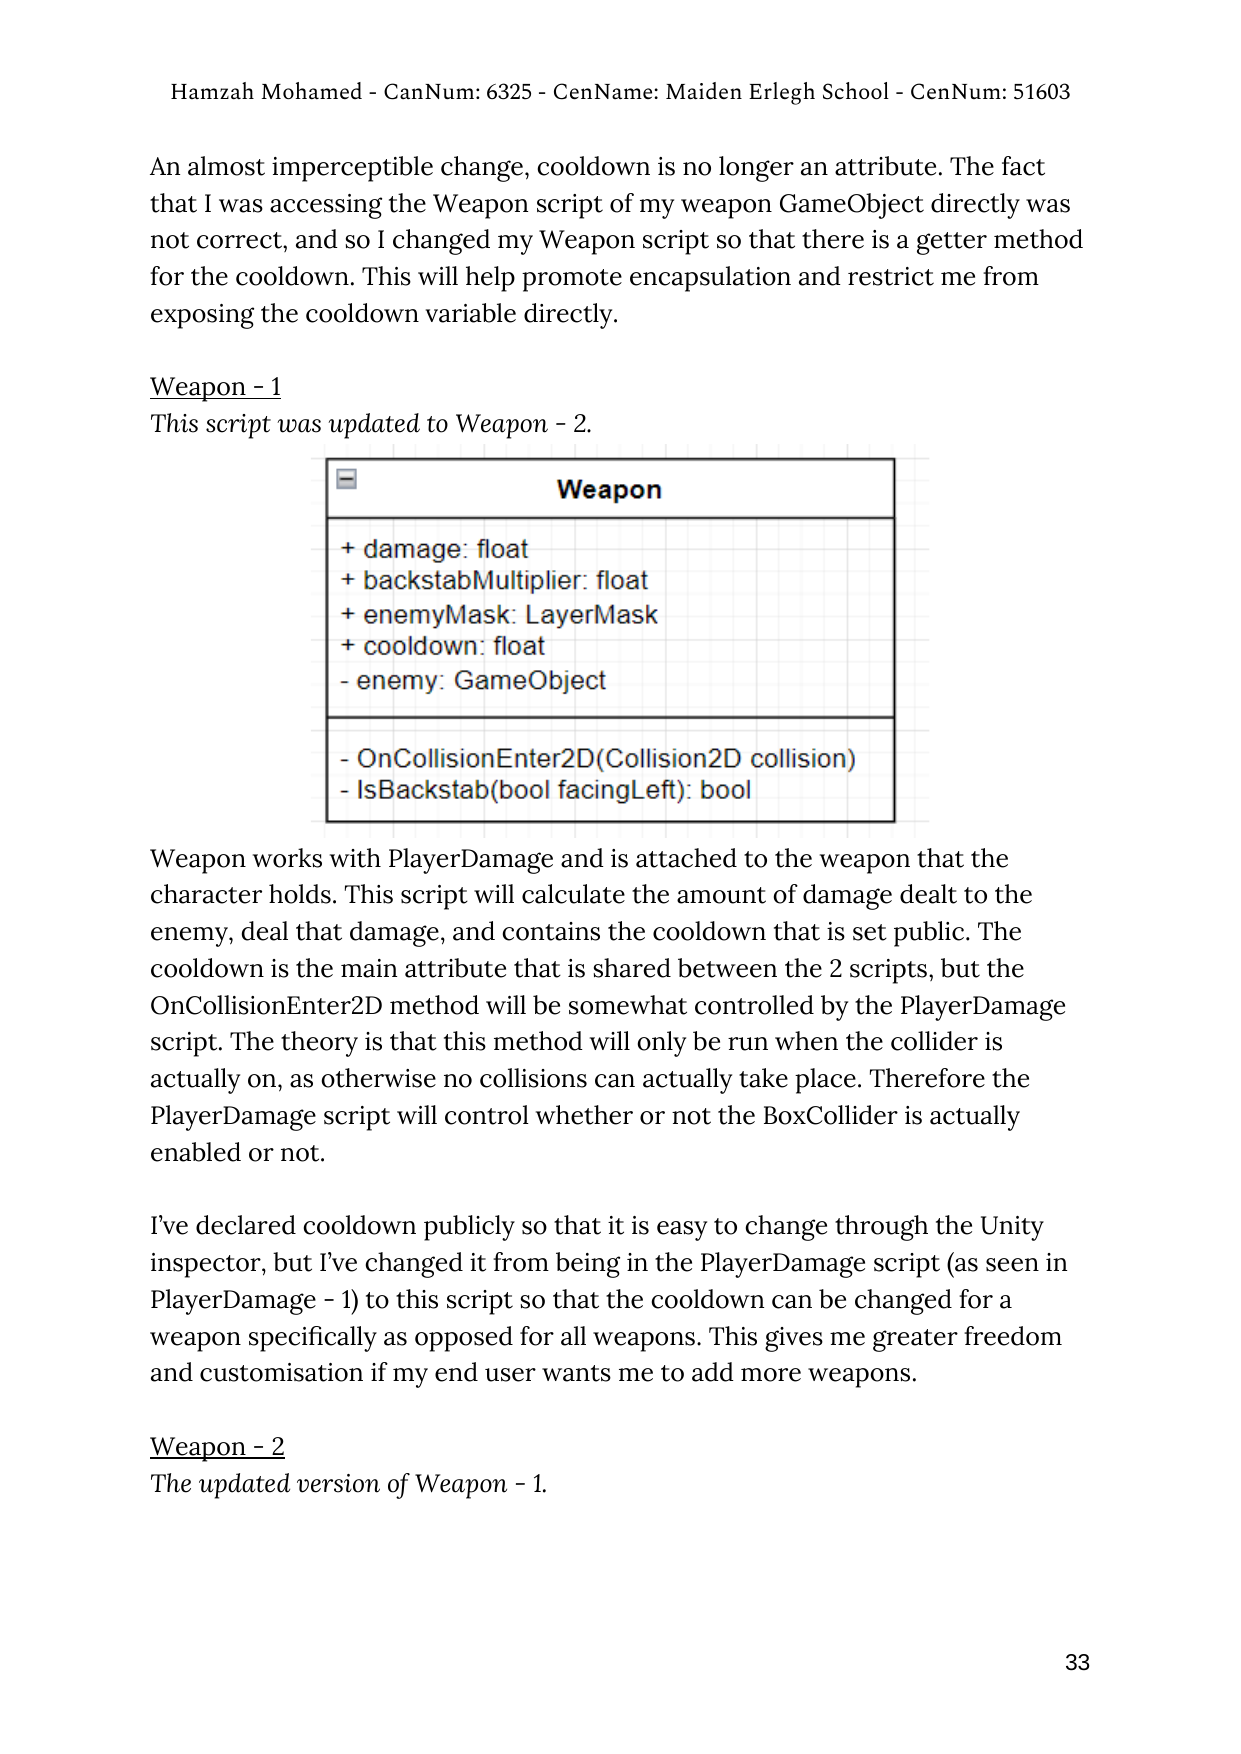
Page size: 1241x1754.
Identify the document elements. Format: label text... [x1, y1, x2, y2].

picture [310, 444, 930, 838]
text An almost imperceptible change, cooldown is no longer an attribute. The fact that I was accessing the Weapon script of my weapon GameObject directly was not correct, and so I changed my Weapon script so that there is a getter method for the cooldown. This will help promote encapsulation and restrict me from exposing the cooldown variable directly. [150, 150, 1090, 329]
text I’ve declared cooldown publicly so that it is easy to change through the Unity inspector, but I’ve changed it from being in the PlayerDamage script (as seen in PlayerDamage - 1) to this script so that the cooldown can be changed for a weapon specifically as opposed for all weapons. This gives me greater freedom and customisation if my end user wants me to add more weapons. [150, 1209, 1090, 1388]
text Weapon - 1 [150, 371, 1090, 403]
text Weapon - 2 [150, 1430, 1090, 1462]
text The updated version of Weapon - 1. [150, 1467, 1090, 1499]
text This script was updated to Weapon - 2. [150, 407, 1090, 439]
text Weapon works with PlayerDamage and is attached to the weapon that the character holds. This script will calculate the amount of damage dealt to the enemy, deal that damage, and contains the cooldown that is set public. The cooldown is the main attribute that is shared between the 2 scripts, but the OnCollisionEnter2D method will be somewhat controlled by the PlayerDamage script. The theory is that this method will only be run when the collider is actually on, as otherwise no collisions can actually take place. Therefore the PlayerDamage script will control whether or not the BoxCollider is actually enabled or not. [150, 842, 1090, 1168]
